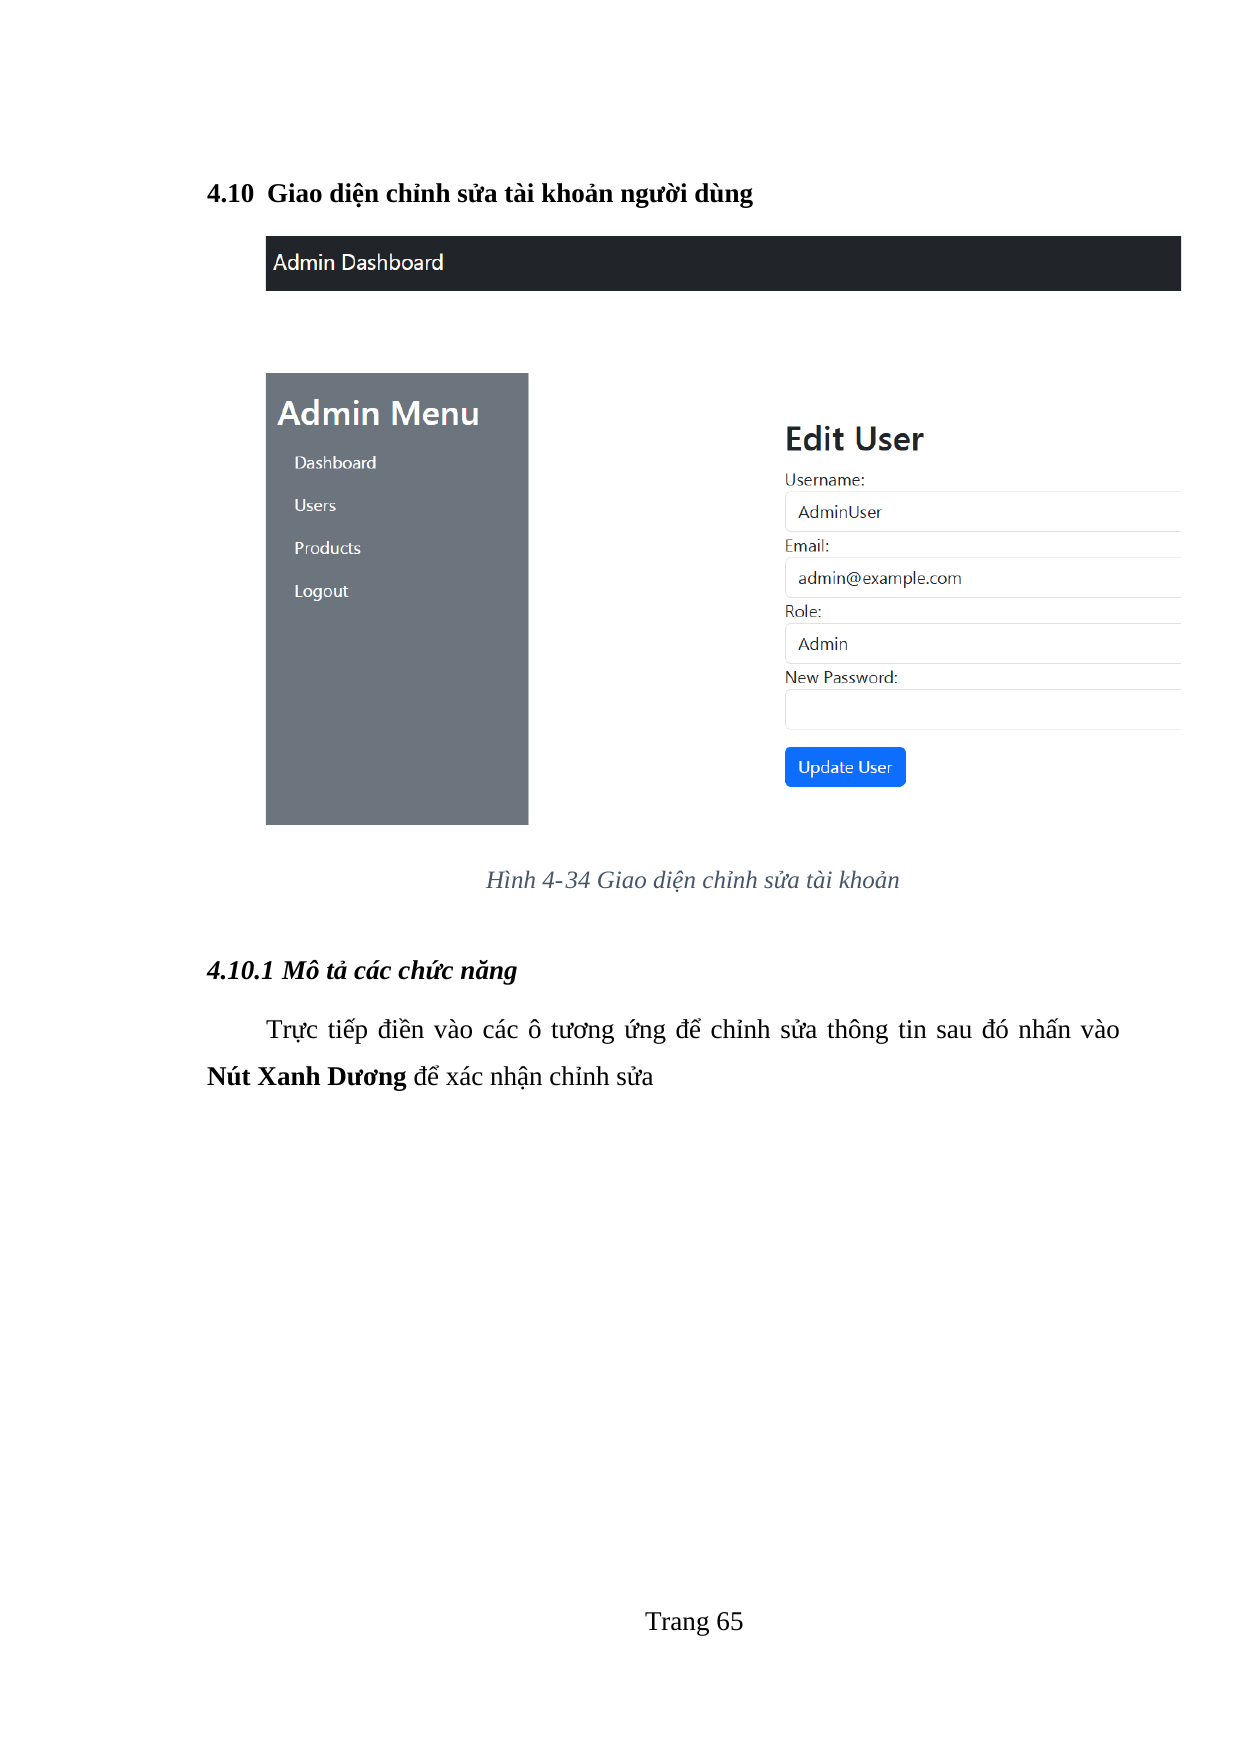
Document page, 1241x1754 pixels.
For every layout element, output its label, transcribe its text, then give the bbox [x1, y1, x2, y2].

subtitle Mô tả các chức năng [207, 954, 1122, 986]
picture [265, 236, 1182, 825]
text Trực tiếp điền vào các ô tương ứng để chỉnh sửa thông tin sau đó nhấn vào Nút Xanh Dương để xác nhận chỉnh sửa [207, 1014, 1122, 1091]
subtitle Giao diện chỉnh sửa tài khoản người dùng [207, 177, 1122, 208]
